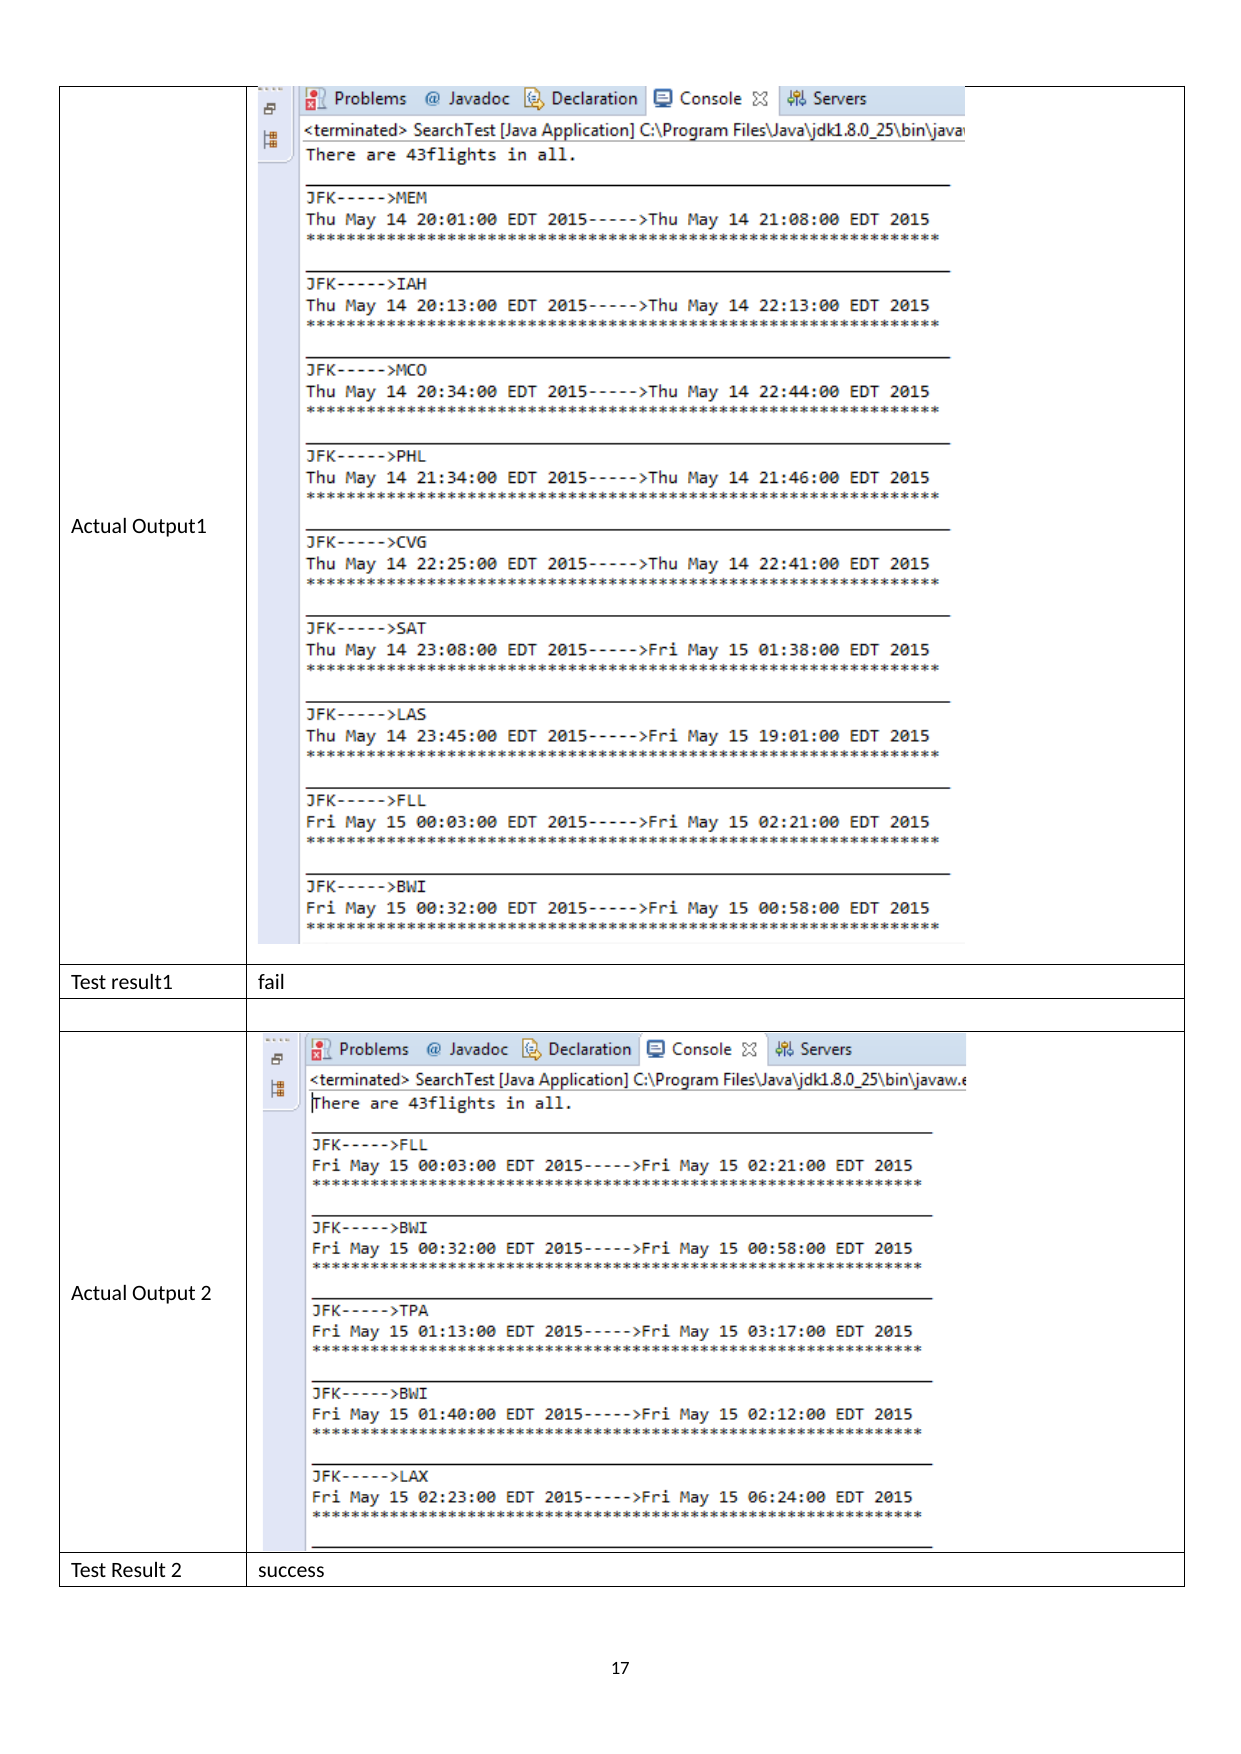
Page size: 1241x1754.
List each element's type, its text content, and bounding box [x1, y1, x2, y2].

table_cell success [247, 1553, 1184, 1586]
table_cell fail [247, 965, 1184, 998]
picture [262, 1033, 967, 1551]
table_cell Test Result 2 [60, 1553, 246, 1586]
table_cell Test result1 [60, 965, 246, 998]
table_cell Actual Output1 [60, 87, 246, 964]
table_cell [60, 999, 246, 1031]
table_cell Actual Output 2 [60, 1032, 246, 1552]
table_cell [247, 87, 1184, 964]
table_cell [247, 1032, 1184, 1552]
table_cell [247, 999, 1184, 1031]
picture [257, 86, 965, 944]
